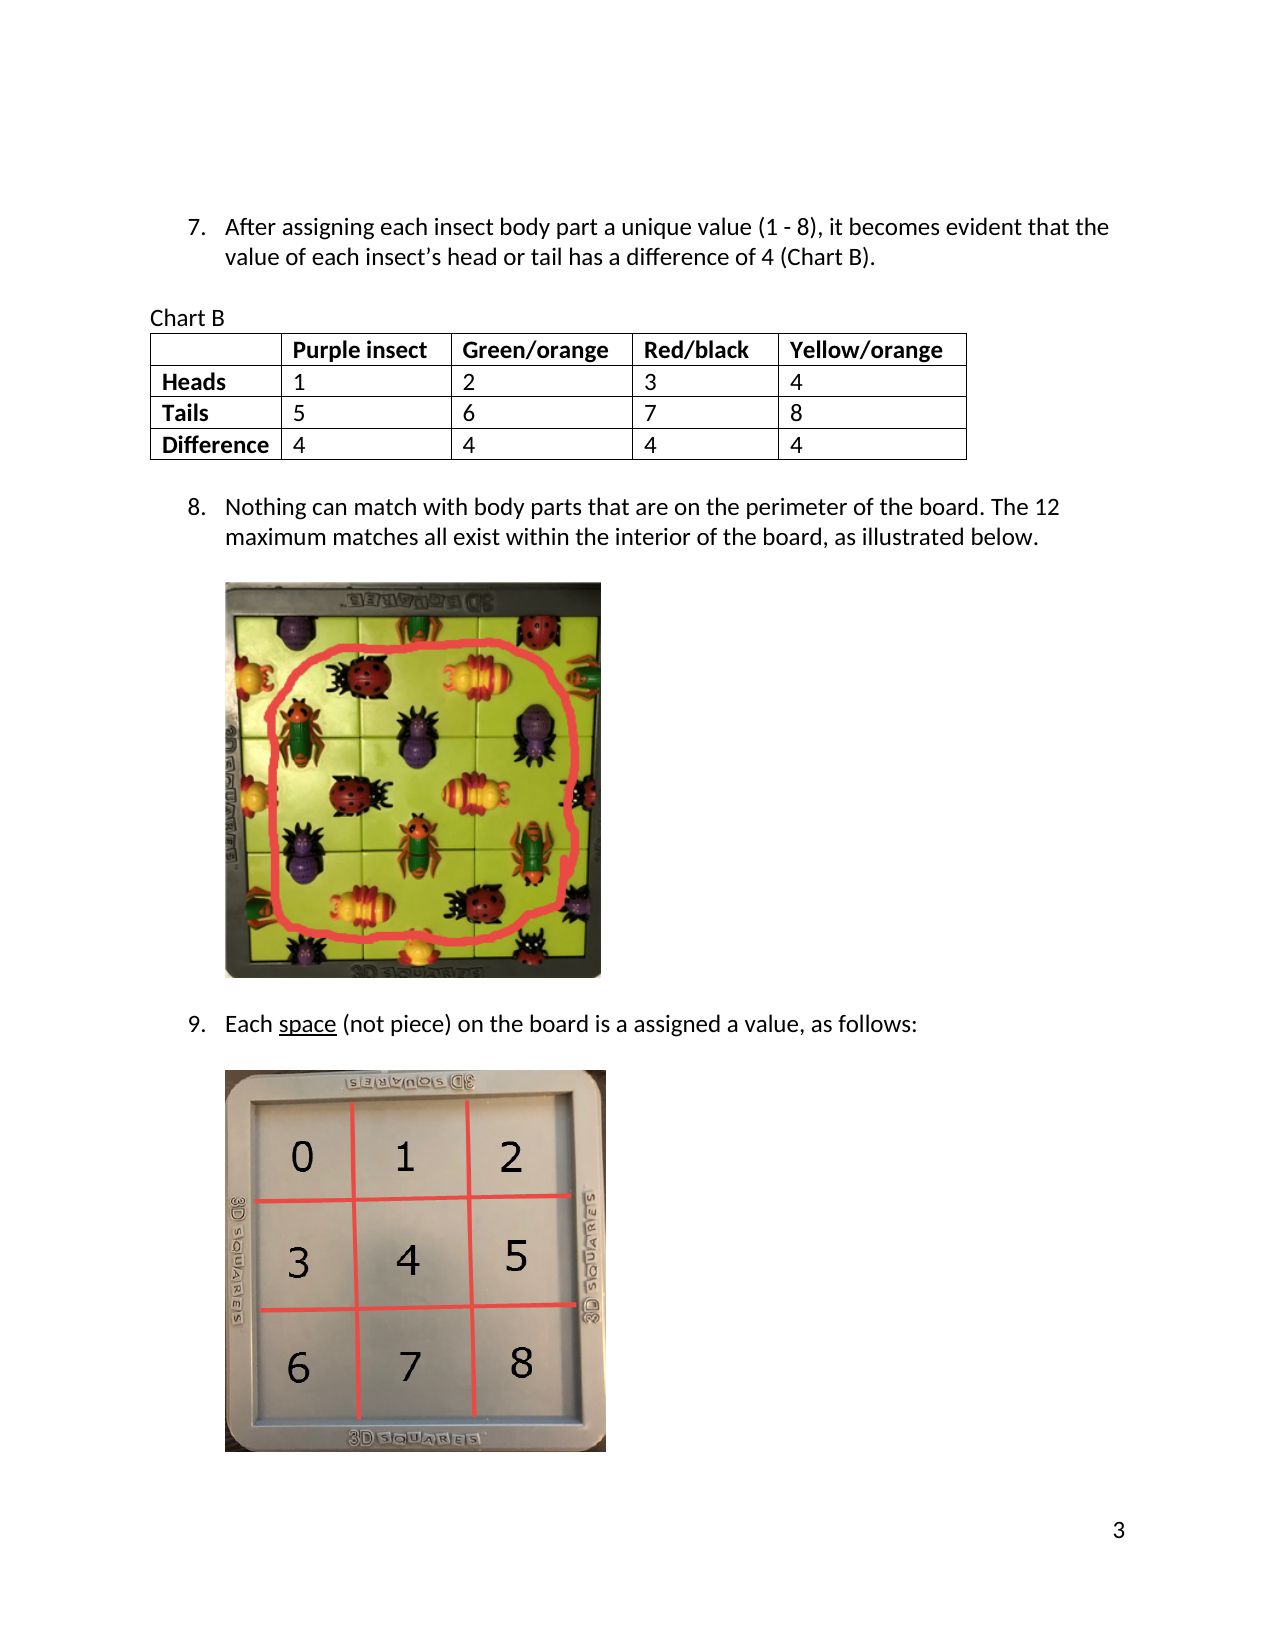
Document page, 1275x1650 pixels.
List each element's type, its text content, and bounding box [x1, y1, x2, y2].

table_cell 4 [779, 366, 966, 396]
table_header Green/orange [452, 334, 632, 365]
table_cell 7 [633, 397, 778, 428]
text Chart B [150, 303, 1125, 333]
list Nothing can match with body parts that are on the perimeter of the board. The 12 maximum matches all exist within the interior of the board, as illustrated below. [187, 491, 1125, 552]
table_cell 4 [779, 429, 966, 459]
table_cell 2 [452, 366, 632, 396]
table_cell 3 [633, 366, 778, 396]
table_cell 4 [633, 429, 778, 459]
table_cell 8 [779, 397, 966, 428]
list After assigning each insect body part a unique value (1 - 8), it becomes evident that the value of each insect’s head or tail has a difference of 4 (Chart B). [187, 211, 1125, 272]
table_cell 6 [452, 397, 632, 428]
table_header Yellow/orange [779, 334, 966, 365]
table_cell 4 [452, 429, 632, 459]
table_header Purple insect [282, 334, 451, 365]
table_cell Difference [151, 429, 281, 459]
table_header [151, 334, 281, 365]
list Each space (not piece) on the board is a assigned a value, as follows: [187, 1008, 1125, 1039]
table_header Red/black [633, 334, 778, 365]
table_cell 1 [282, 366, 451, 396]
table_cell 5 [282, 397, 451, 428]
table_cell 4 [282, 429, 451, 459]
picture [225, 1069, 607, 1452]
table_cell Heads [151, 366, 281, 396]
picture [225, 582, 601, 978]
table_cell Tails [151, 397, 281, 428]
